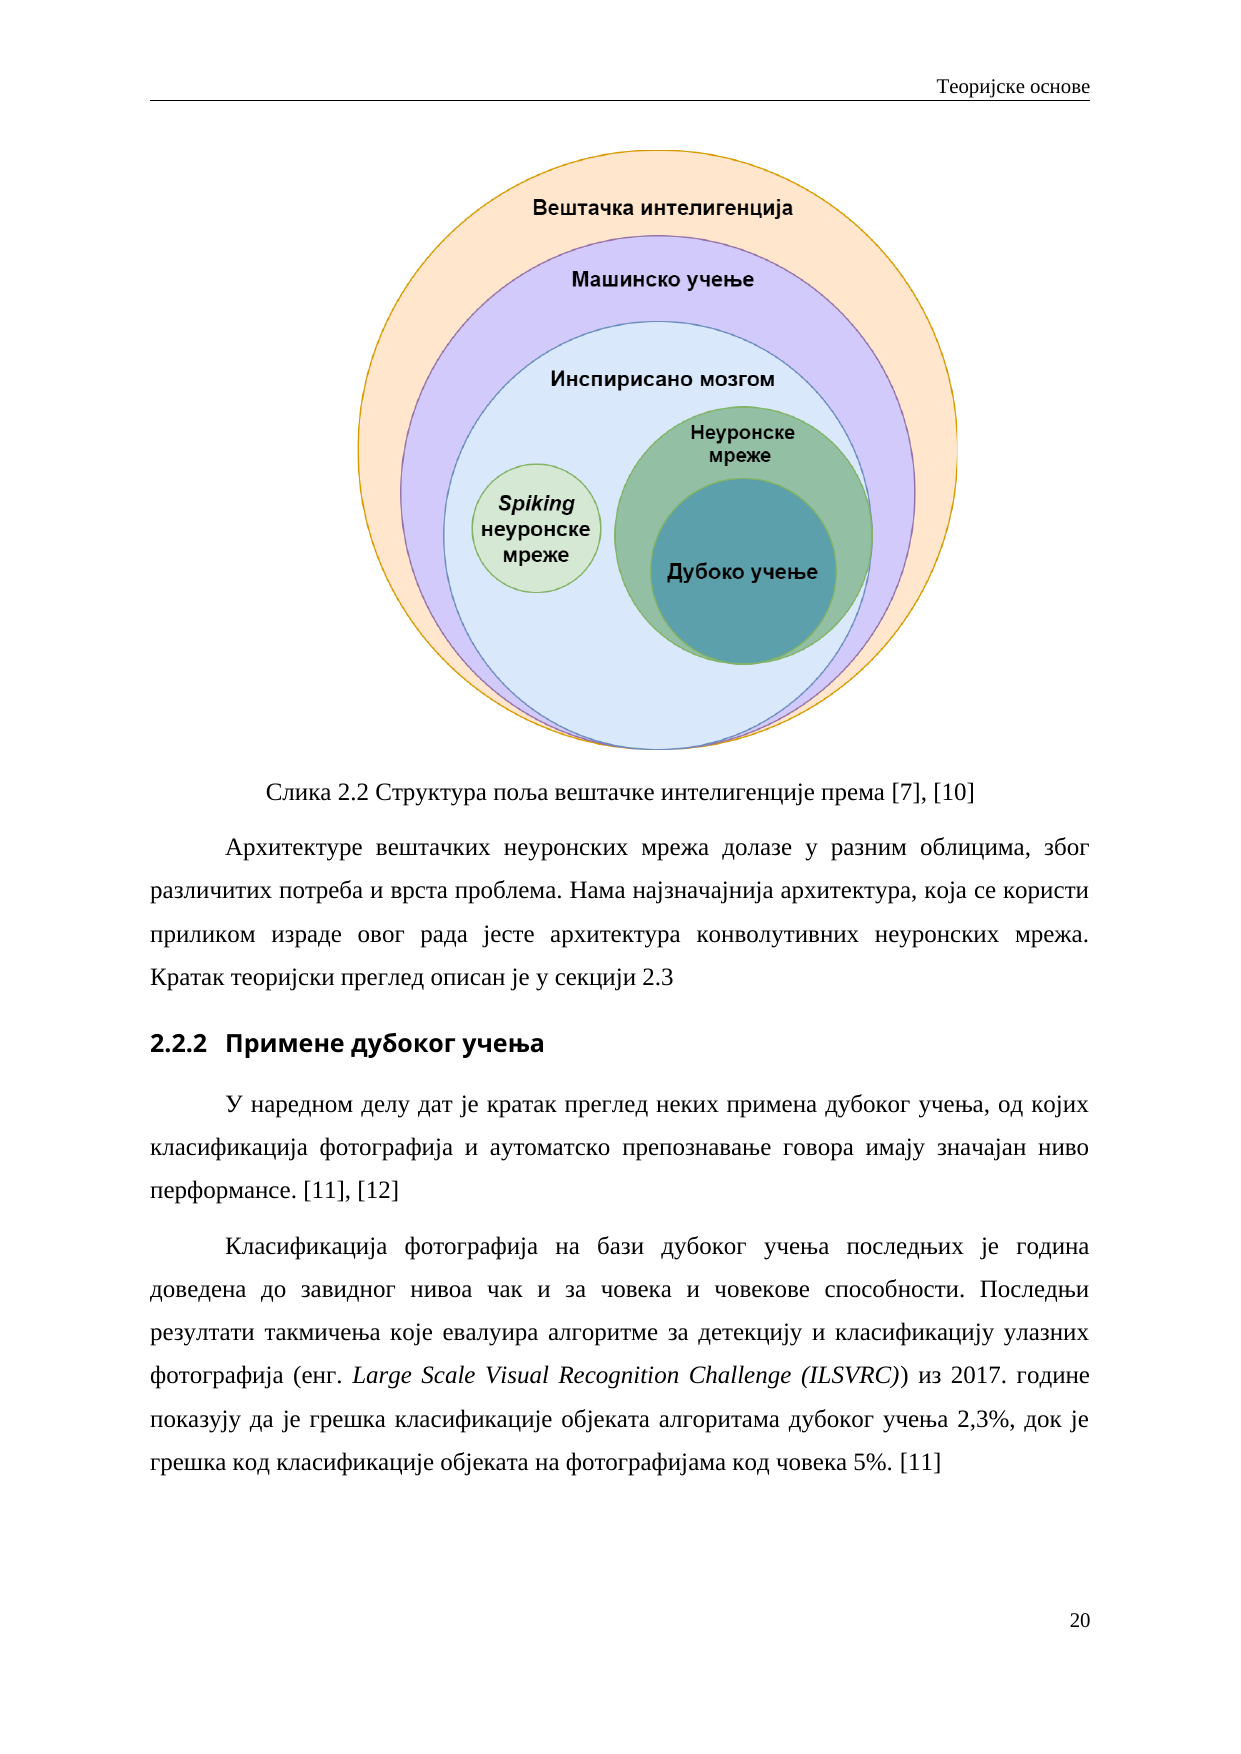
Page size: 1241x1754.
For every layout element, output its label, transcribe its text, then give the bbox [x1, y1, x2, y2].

text Архитектуре вештачких неуронских мрежа долазе у разним облицима, због различитих потреба и врста проблема. Нама најзначајнија архитектура, која се користи приликом израде овог рада јесте архитектура конволутивних неуронских мрежа. Кратак теоријски преглед описан је у секцији 2.3 [150, 832, 1090, 991]
text Класификација фотографија на бази дубоког учења последњих је година доведена до завидног нивоа чак и за човека и човекове способности. Последњи резултати такмичења које евалуира алгоритме за детекцију и класификацију улазних фотографија (енг. Large Scale Visual Recognition Challenge (ILSVRC)) из 2017. године показују да је грешка класификације објеката алгоритама дубоког учења 2,3%, док је грешка код класификације објеката на фотографијама код човека 5%. [11] [150, 1231, 1090, 1476]
text У наредном делу дат је кратак преглед неких примена дубоког учења, од којих класификација фотографија и аутоматско препознавање говора имају значајан ниво перформансе. [11], [12] [150, 1089, 1090, 1204]
text Слика 2.2 Структура поља вештачке интелигенције према [7], [10] [150, 777, 1090, 806]
picture [357, 150, 958, 750]
subtitle Примене дубоког учења [150, 1026, 1090, 1060]
